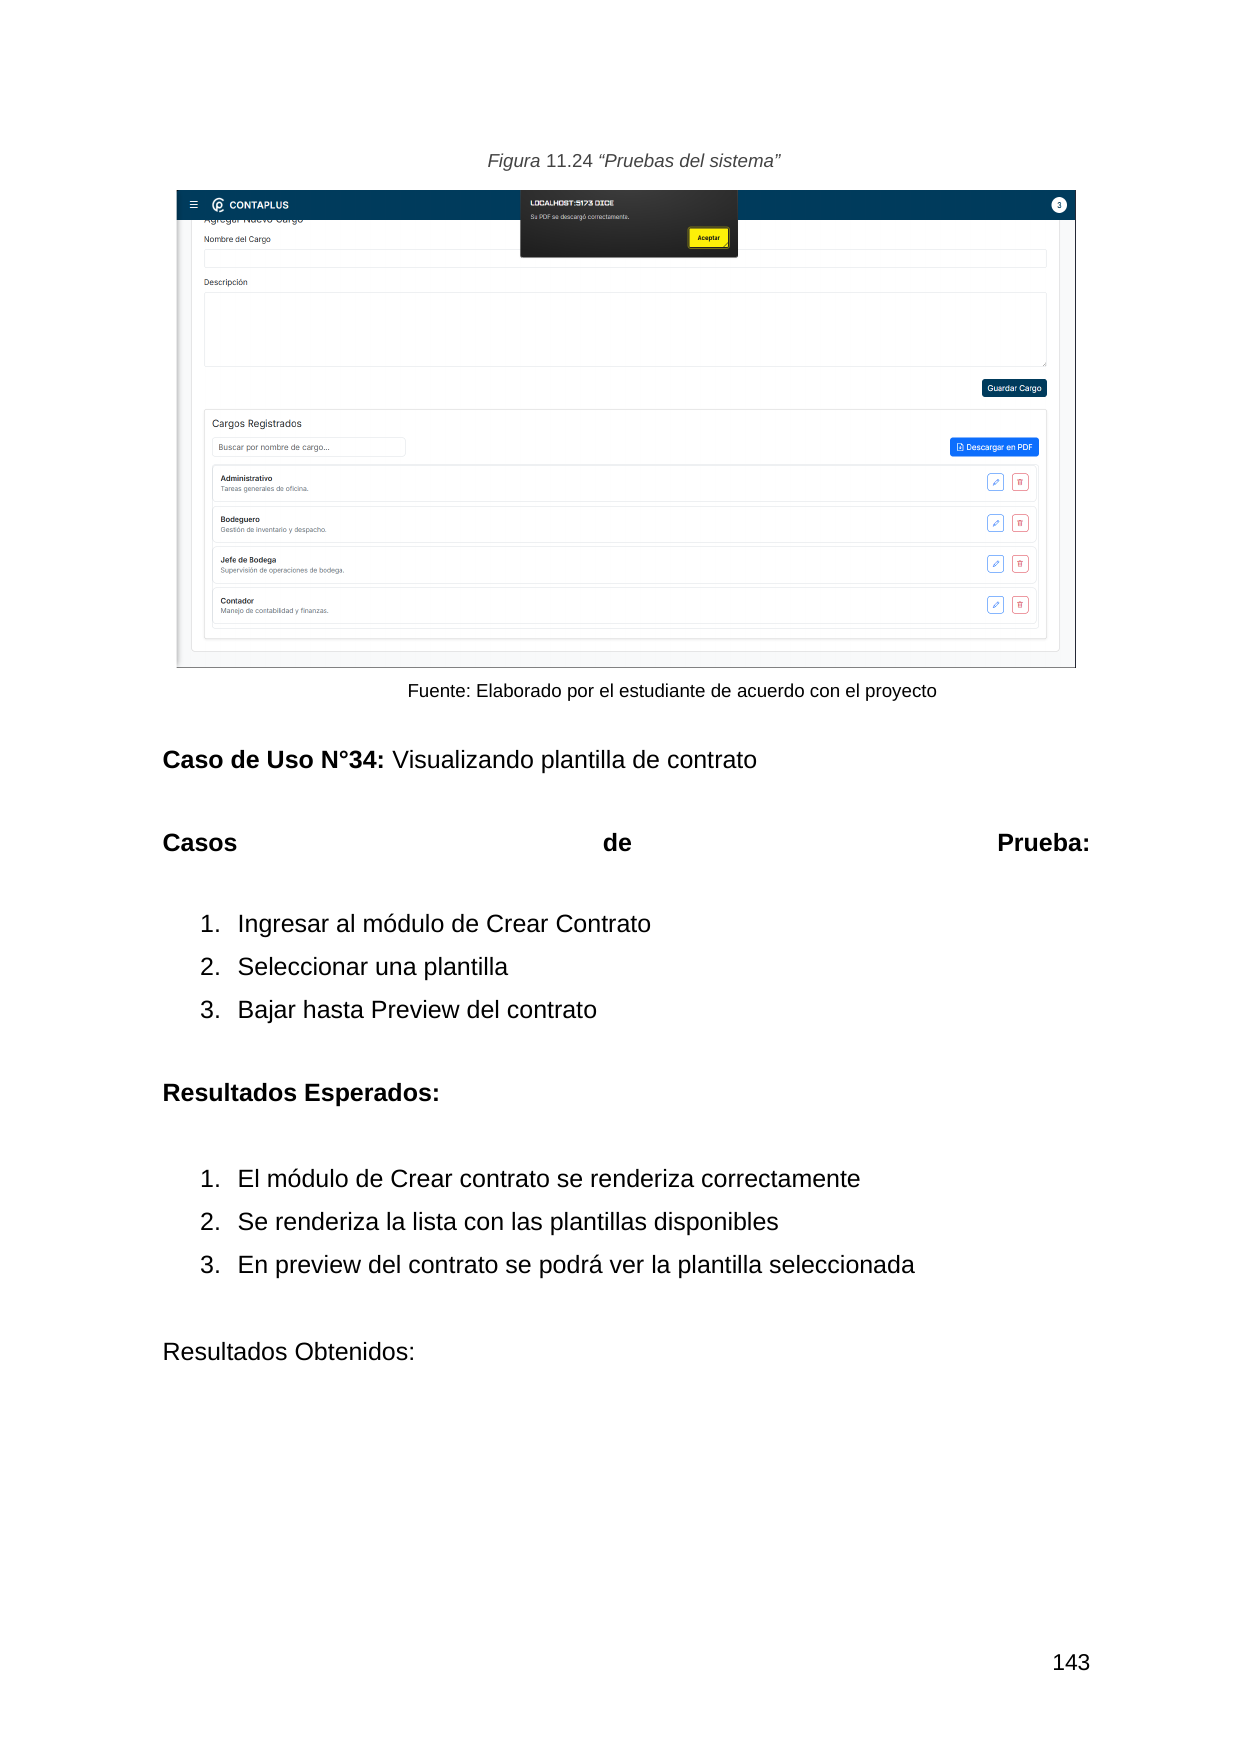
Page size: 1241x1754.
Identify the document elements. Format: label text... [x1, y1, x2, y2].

list Bajar hasta Preview del contrato [200, 995, 1090, 1024]
picture [176, 190, 1076, 668]
list Se renderiza la lista con las plantillas disponibles [200, 1207, 1090, 1236]
text Caso de Uso N°34: Visualizando plantilla de contrato [162, 745, 1090, 774]
list En preview del contrato se podrá ver la plantilla seleccionada [200, 1250, 1090, 1279]
text Fuente: Elaborado por el estudiante de acuerdo con el proyecto [237, 680, 1107, 702]
list El módulo de Crear contrato se renderiza correctamente [200, 1164, 1090, 1193]
text Casos de Prueba: [162, 827, 1090, 896]
list Seleccionar una plantilla [200, 952, 1090, 981]
text Resultados Esperados: [162, 1078, 1090, 1106]
subtitle Figura 11.24 “Pruebas del sistema” [162, 150, 1107, 172]
text Resultados Obtenidos: [162, 1336, 1090, 1365]
list Ingresar al módulo de Crear Contrato [200, 909, 1090, 938]
